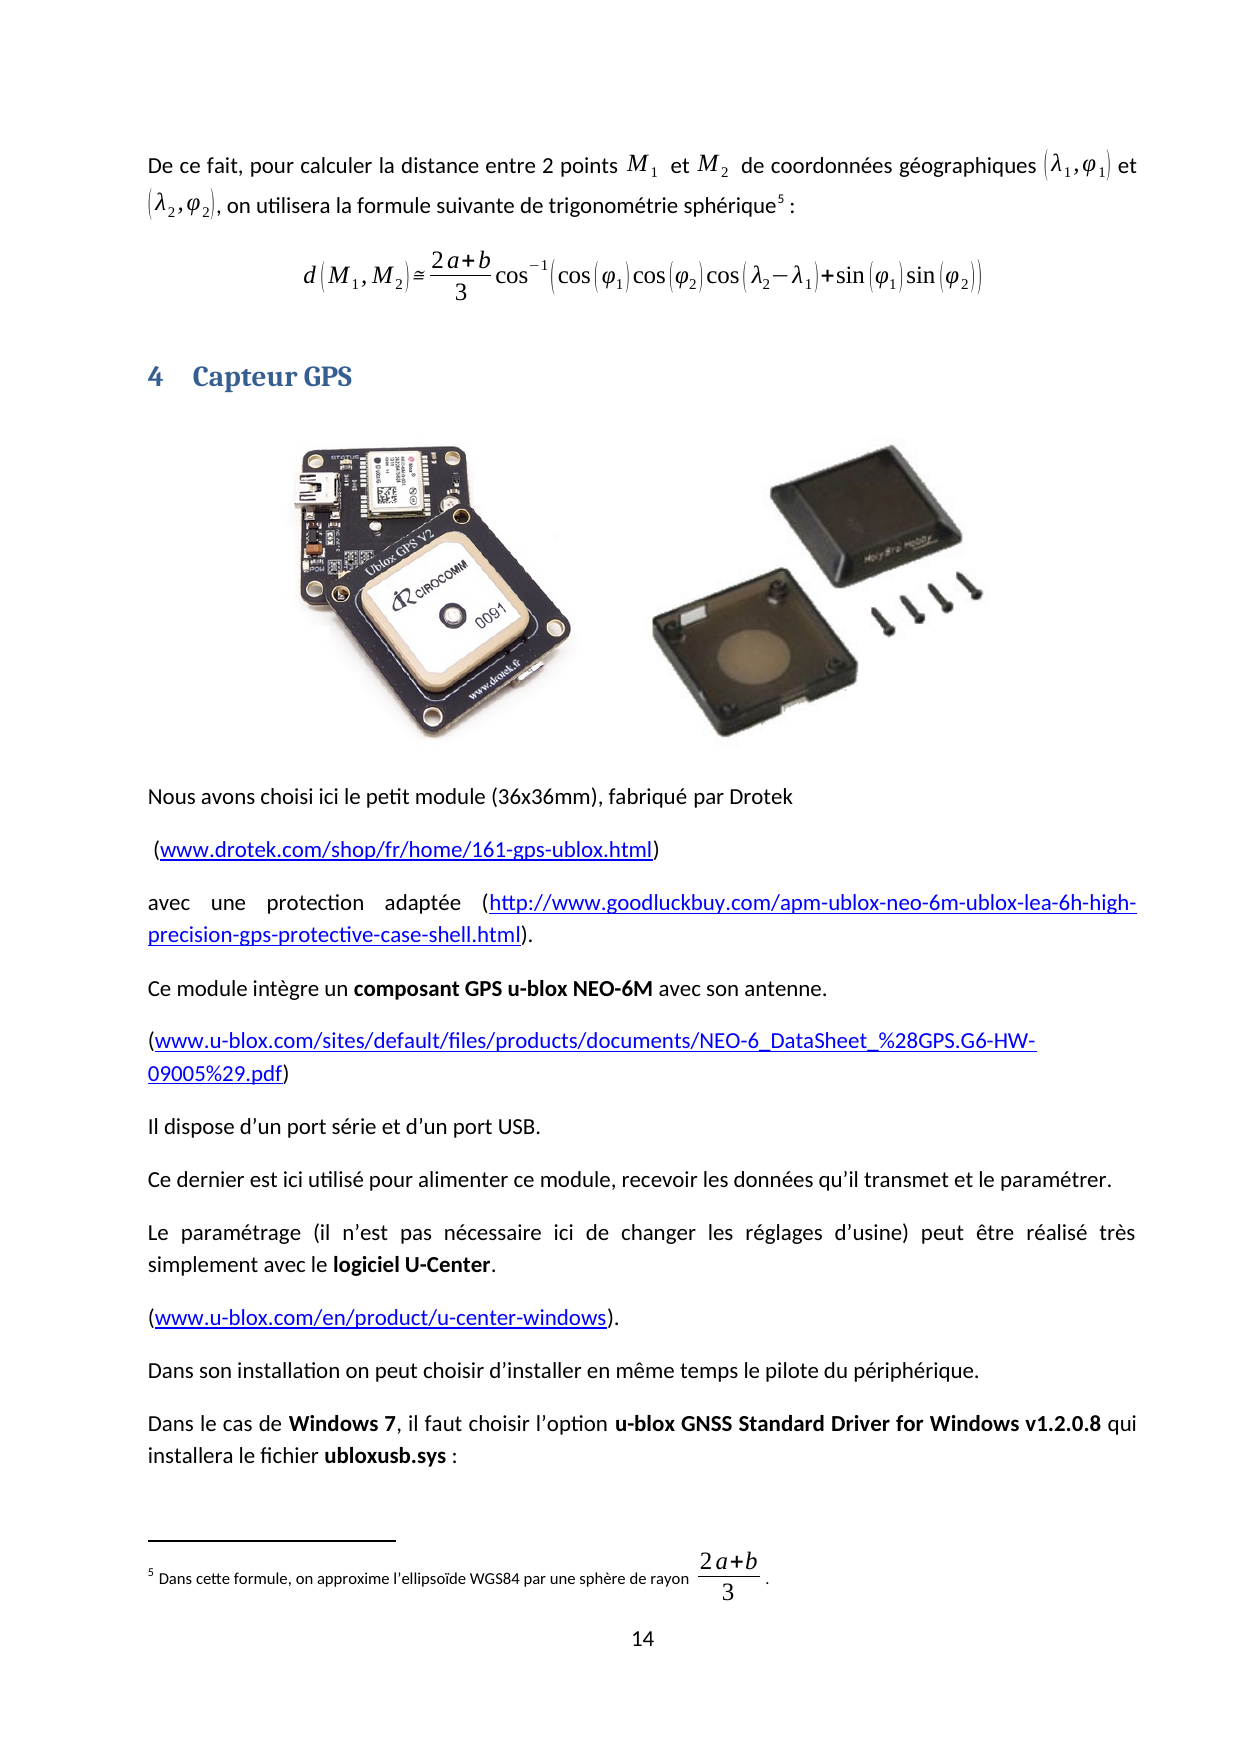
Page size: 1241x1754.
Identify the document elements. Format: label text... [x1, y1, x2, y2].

text avec une protection adaptée (http://www.goodluckbuy.com/apm-ublox-neo-6m-ublox-lea-6h-high-precision-gps-protective-case-shell.html). [148, 888, 1137, 949]
text Dans le cas de Windows 7, il faut choisir l’option u-blox GNSS Standard Driver for Windows v1.2.0.8 qui installera le fichier ubloxusb.sys : [148, 1409, 1137, 1469]
subtitle Capteur GPS [148, 360, 1137, 394]
text Ce dernier est ici utilisé pour alimenter ce module, recevoir les données qu’il transmet et le paramétrer. [148, 1165, 1137, 1193]
text Il dispose d’un port série et d’un port USB. [148, 1112, 1137, 1140]
text Nous avons choisi ici le petit module (36x36mm), fabriqué par Drotek [148, 782, 1137, 810]
text (www.drotek.com/shop/fr/home/161-gps-ublox.html) [148, 835, 1137, 863]
picture [632, 426, 1013, 758]
text Ce module intègre un composant GPS u-blox NEO-6M avec son antenne. [148, 974, 1137, 1002]
text De ce fait, pour calculer la distance entre 2 points et de coordonnées géographiques et , on utilisera la formule suivante de trigonométrie sphérique : [148, 148, 1137, 222]
text (www.u-blox.com/en/product/u-center-windows). [148, 1303, 1137, 1331]
text Le paramétrage (il n’est pas nécessaire ici de changer les réglages d’usine) peut être réalisé très simplement avec le logiciel U-Center. [148, 1218, 1137, 1278]
text Dans son installation on peut choisir d’installer en même temps le pilote du périphérique. [148, 1356, 1137, 1384]
text (www.u-blox.com/sites/default/files/products/documents/NEO-6_DataSheet_%28GPS.G6-HW-09005%29.pdf) [148, 1027, 1137, 1087]
picture [272, 423, 597, 758]
